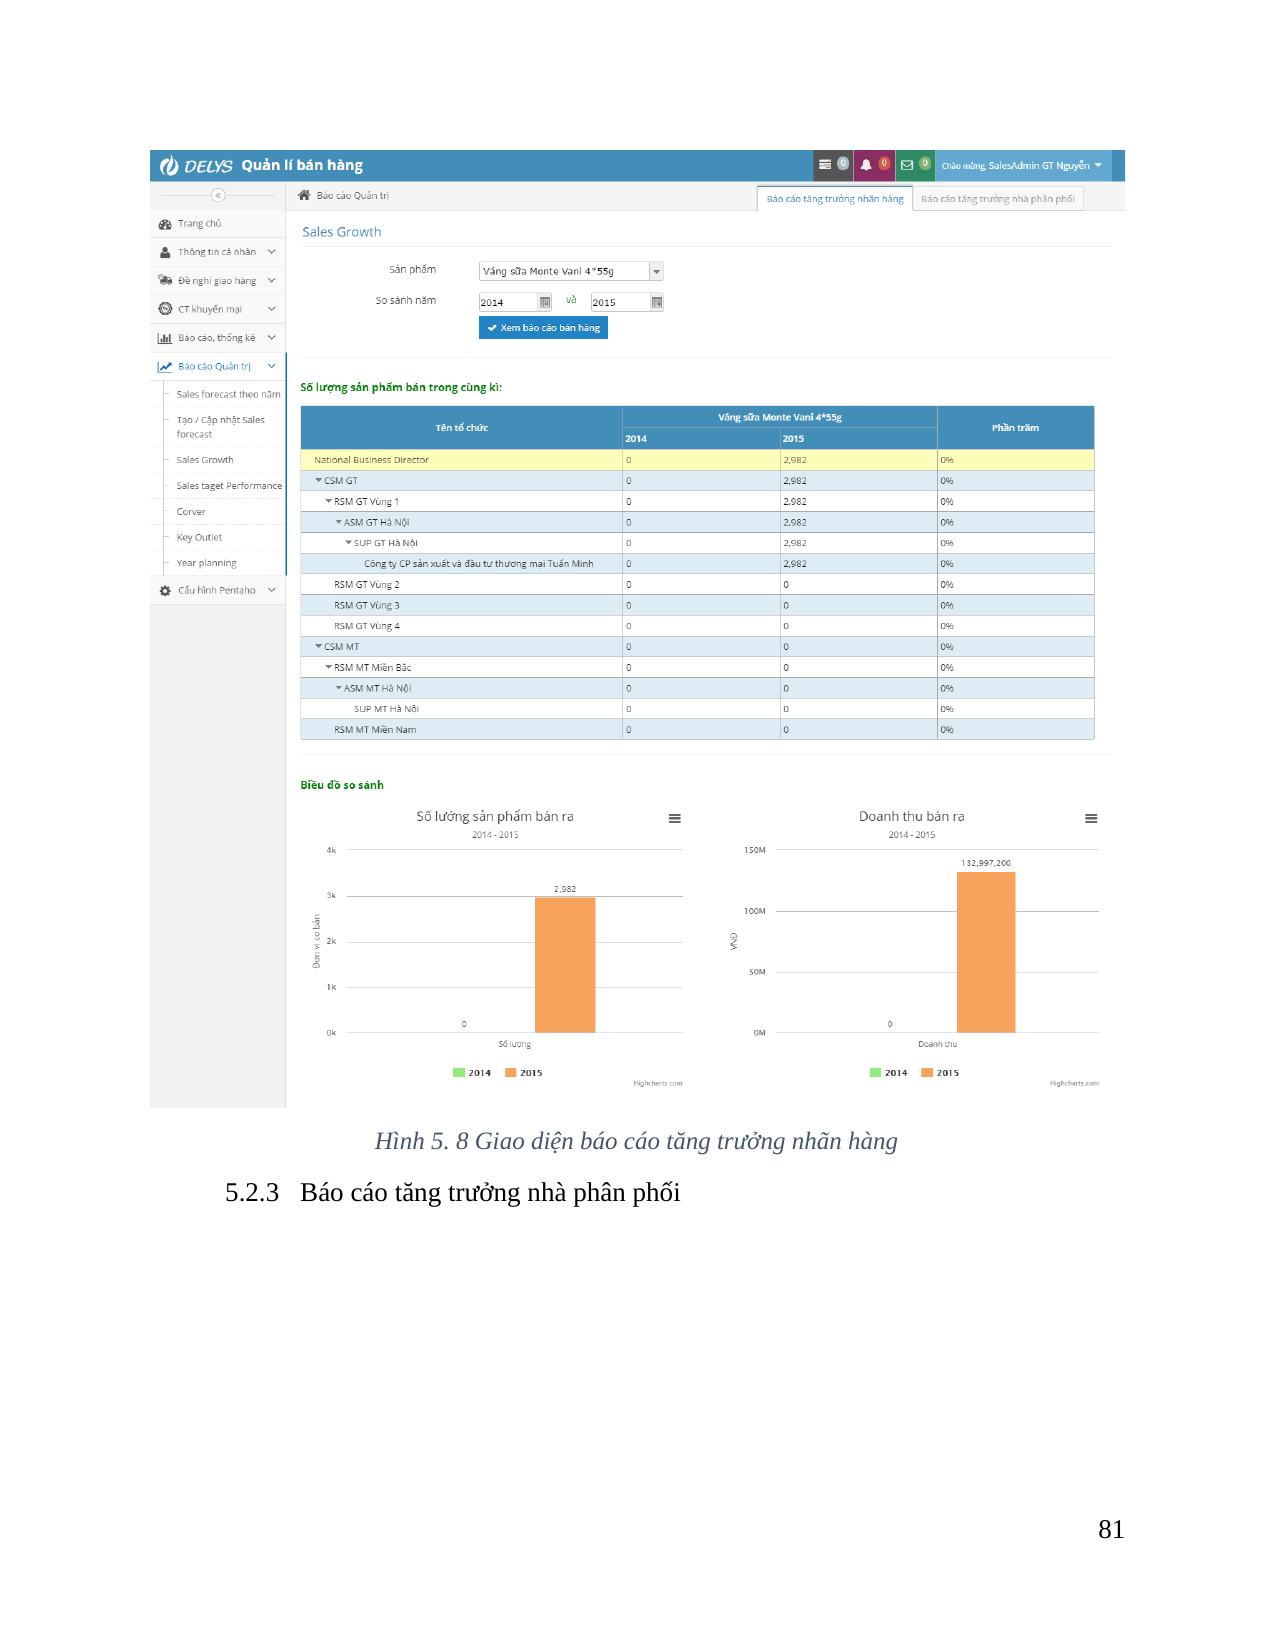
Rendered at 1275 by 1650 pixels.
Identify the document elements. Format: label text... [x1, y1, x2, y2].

list Báo cáo tăng trưởng nhà phân phối [225, 1176, 1125, 1207]
text Hình 5. 8 Giao diện báo cáo tăng trưởng nhãn hàng [150, 1126, 1125, 1155]
picture [150, 150, 1125, 1108]
